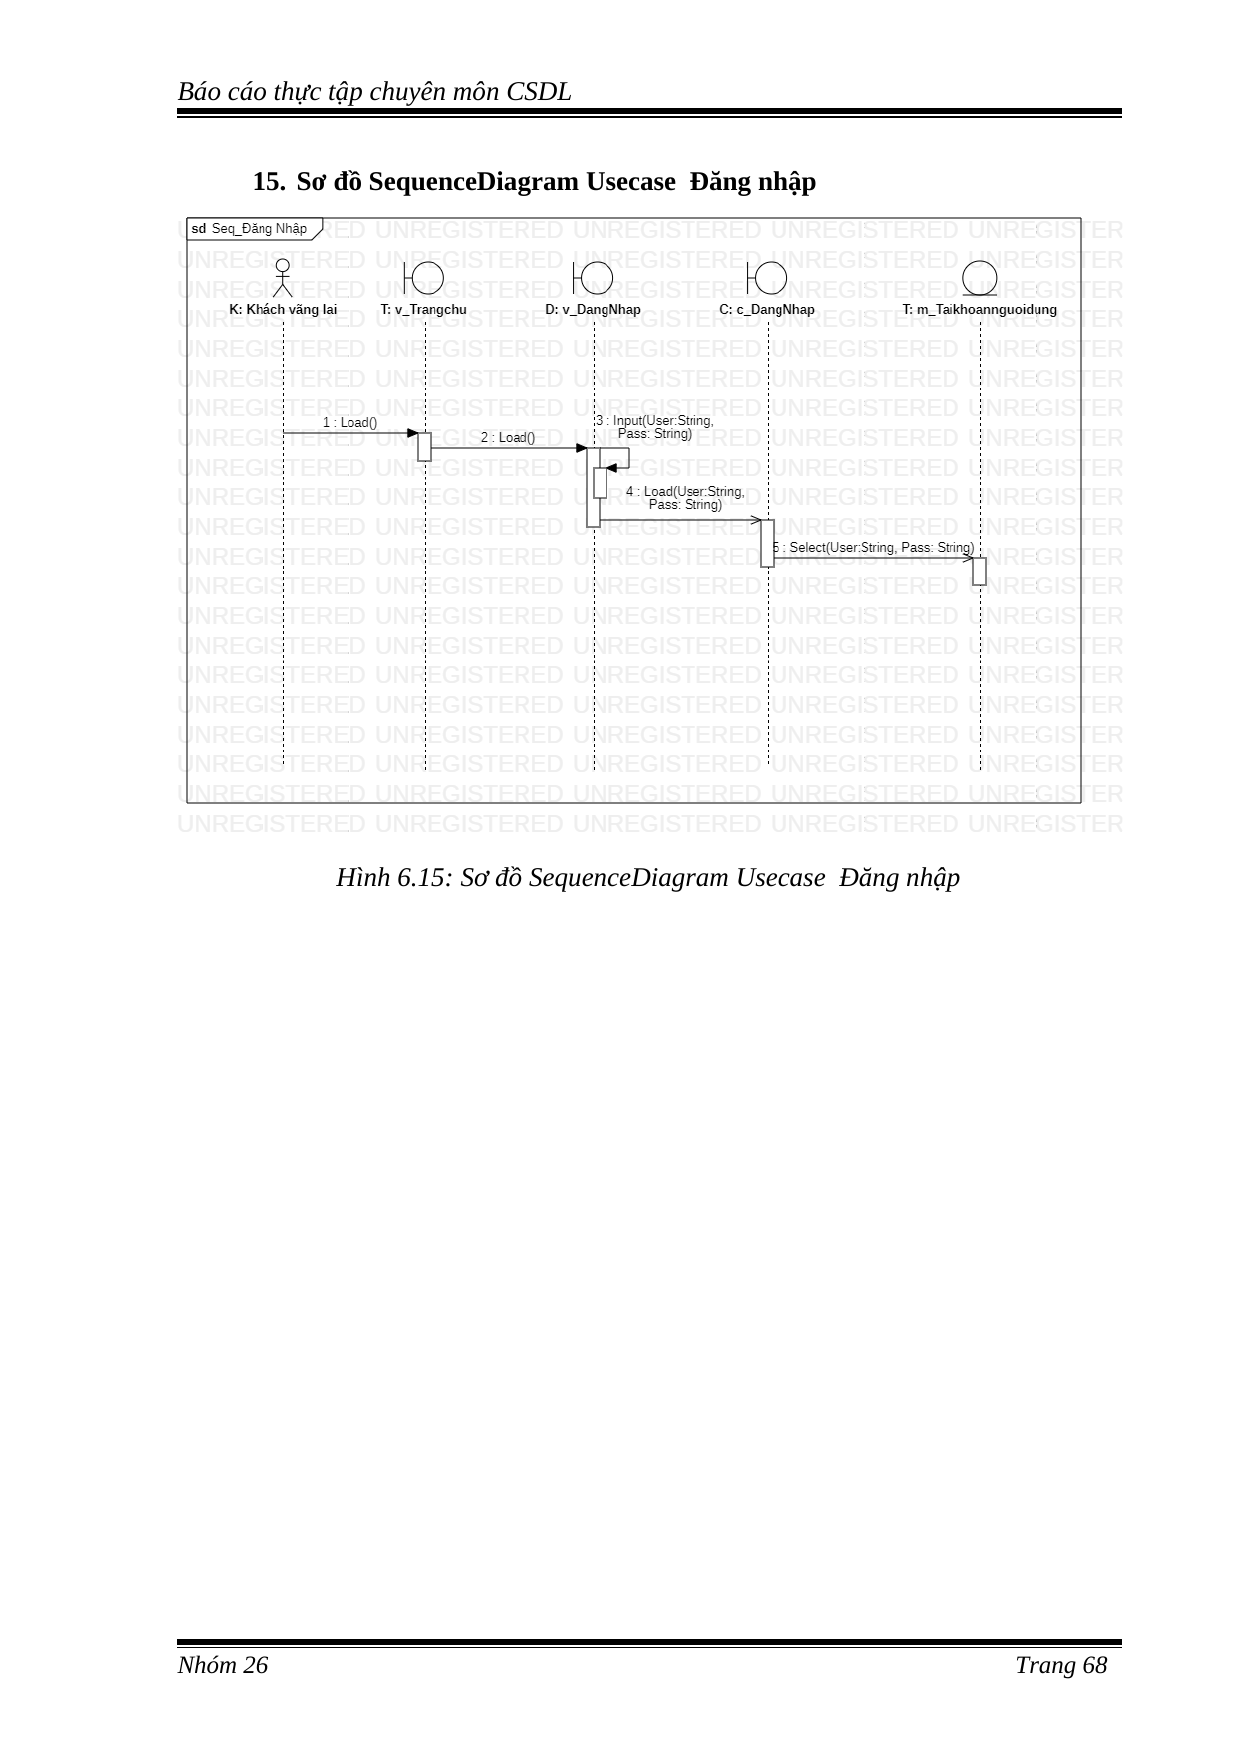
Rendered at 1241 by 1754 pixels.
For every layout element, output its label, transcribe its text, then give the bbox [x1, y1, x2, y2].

picture [177, 209, 1123, 842]
list Sơ đồ SequenceDiagram Usecase Đăng nhập [252, 166, 1122, 197]
text Hình 6.15: Sơ đồ SequenceDiagram Usecase Đăng nhập [177, 861, 1122, 892]
